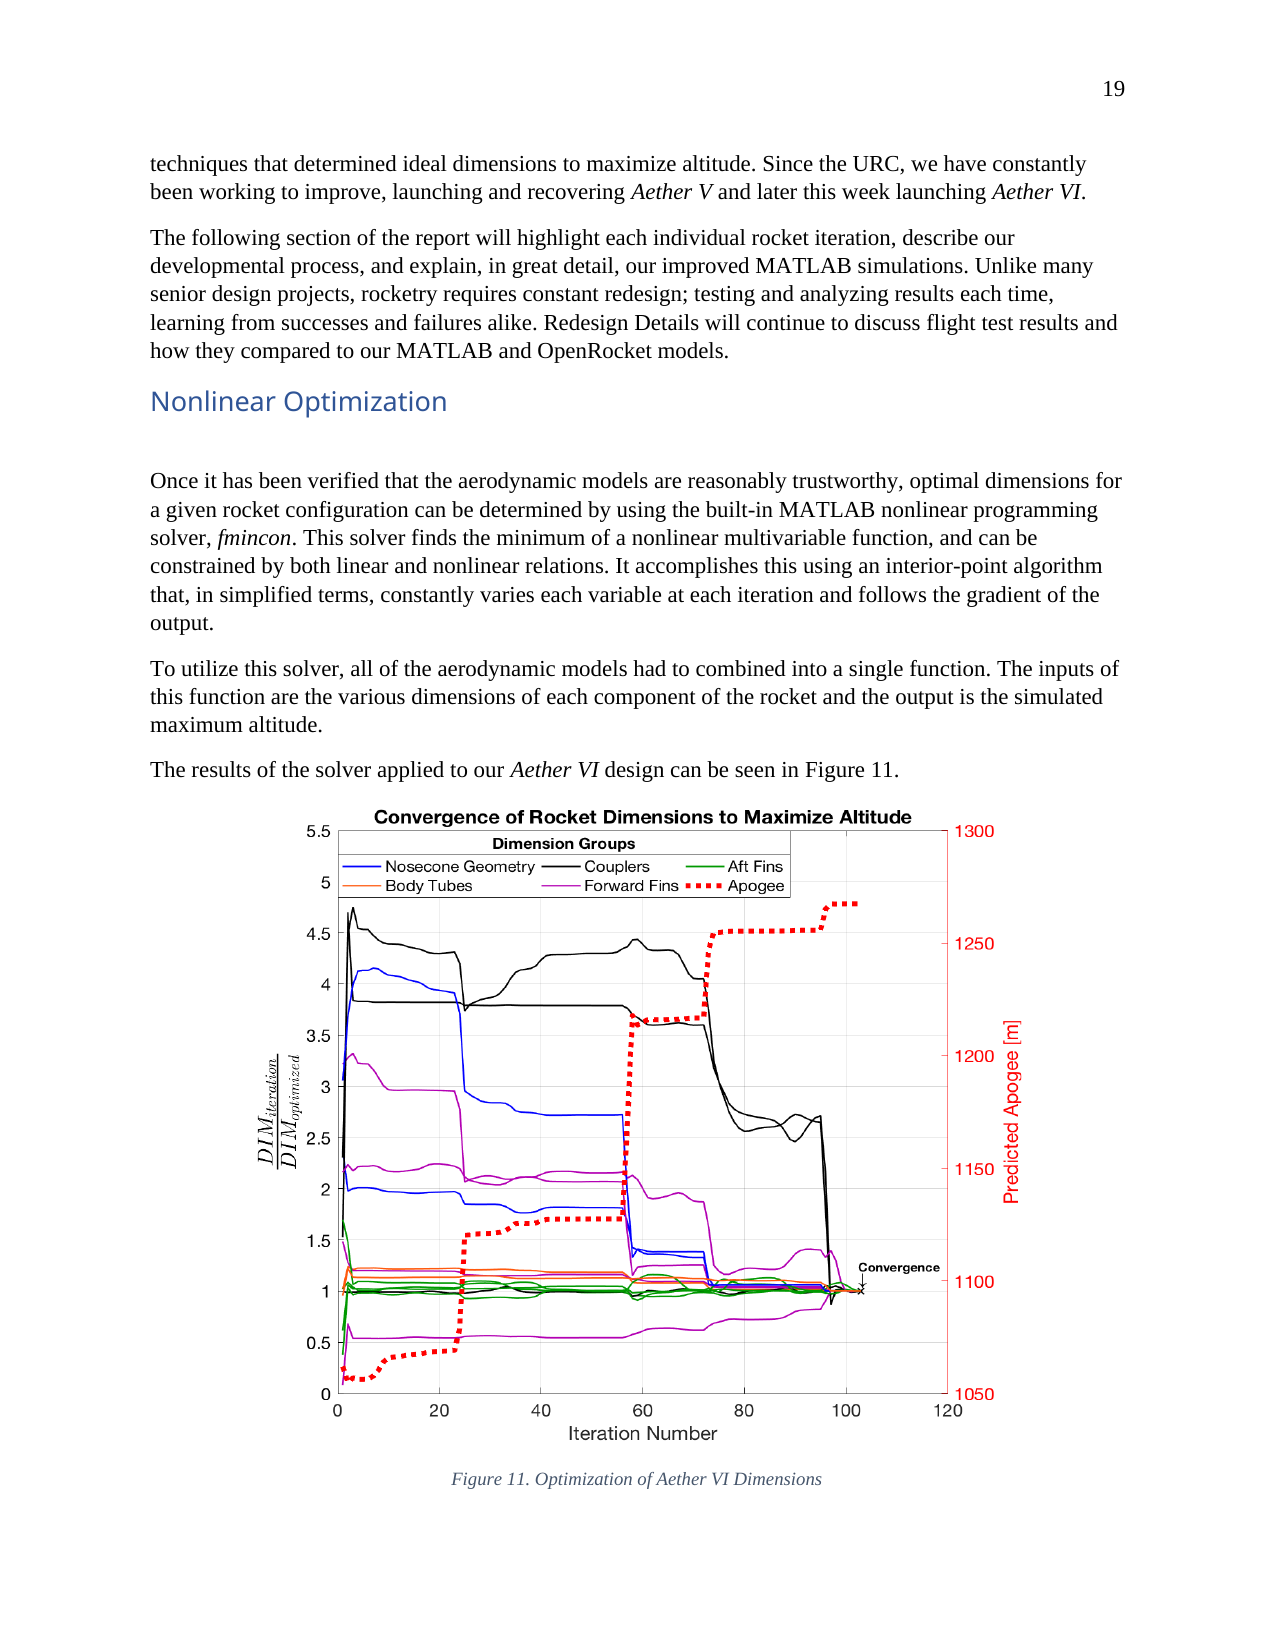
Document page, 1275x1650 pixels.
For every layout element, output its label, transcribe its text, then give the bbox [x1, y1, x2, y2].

subtitle Nonlinear Optimization [150, 382, 1125, 419]
text Figure 16. Optimization of Aether VI Dimensions [150, 1468, 1125, 1490]
text The following section of the report will highlight each individual rocket iteration, describe our developmental process, and explain, in great detail, our improved MATLAB simulations. Unlike many senior design projects, rocketry requires constant redesign; testing and analyzing results each time, learning from successes and failures alike. Redesign Details will continue to discuss flight test results and how they compared to our MATLAB and OpenRocket models. [150, 223, 1125, 364]
text To utilize this solver, all of the aerodynamic models had to combined into a single function. The inputs of this function are the various dimensions of each component of the rocket and the output is the simulated maximum altitude. [150, 654, 1125, 738]
picture [253, 801, 1022, 1450]
text Once it has been verified that the aerodynamic models are reasonably trustworthy, optimal dimensions for a given rocket configuration can be determined by using the built-in MATLAB nonlinear programming solver, fmincon. This solver finds the minimum of a nonlinear multivariable function, and can be constrained by both linear and nonlinear relations. It accomplishes this using an interior-point algorithm that, in simplified terms, constantly varies each variable at each iteration and follows the gradient of the output. [150, 467, 1125, 636]
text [150, 150, 1125, 205]
